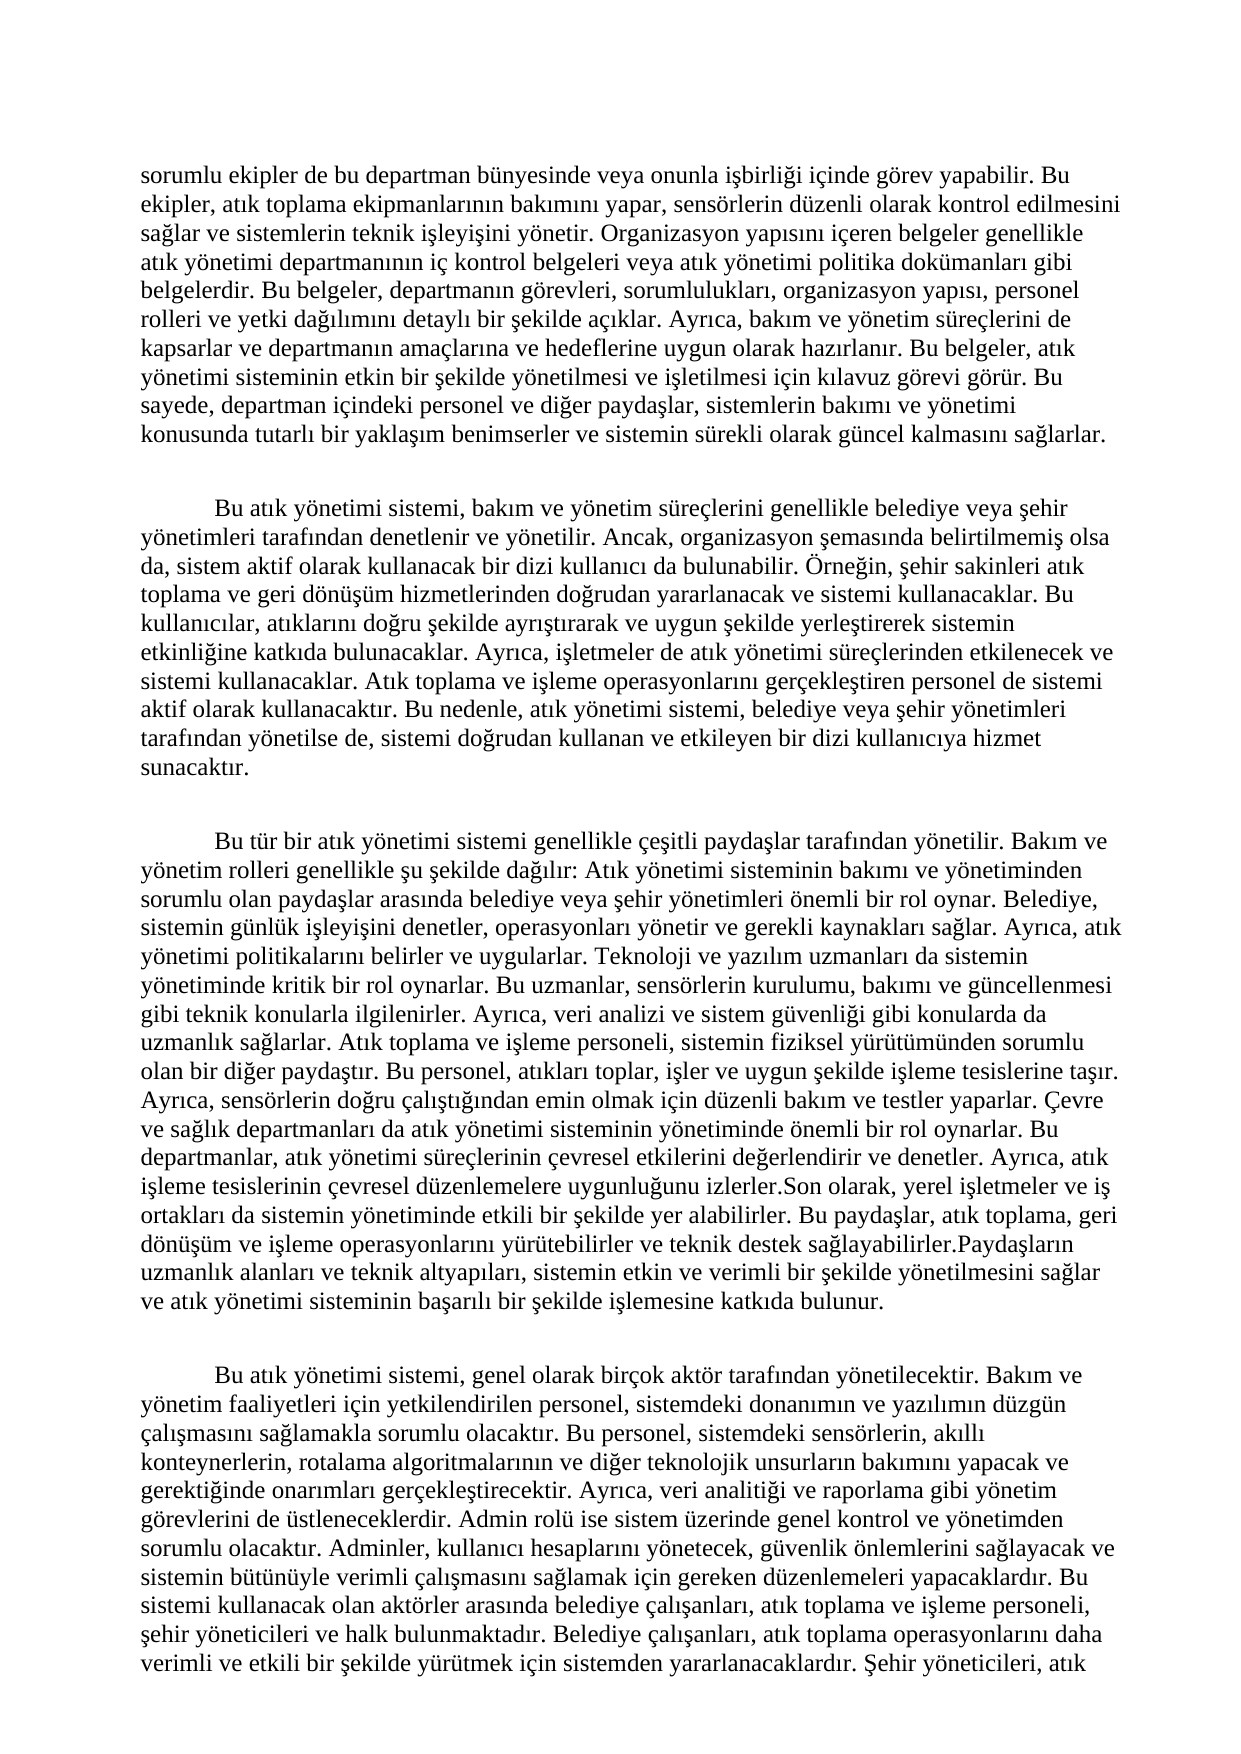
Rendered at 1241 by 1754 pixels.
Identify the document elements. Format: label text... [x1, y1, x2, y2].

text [140, 160, 1123, 448]
text Bu tür bir atık yönetimi sistemi genellikle çeşitli paydaşlar tarafından yönetilir. Bakım ve yönetim rolleri genellikle şu şekilde dağılır: Atık yönetimi sisteminin bakımı ve yönetiminden sorumlu olan paydaşlar arasında belediye veya şehir yönetimleri önemli bir rol oynar. Belediye, sistemin günlük işleyişini denetler, operasyonları yönetir ve gerekli kaynakları sağlar. Ayrıca, atık yönetimi politikalarını belirler ve uygularlar. Teknoloji ve yazılım uzmanları da sistemin yönetiminde kritik bir rol oynarlar. Bu uzmanlar, sensörlerin kurulumu, bakımı ve güncellenmesi gibi teknik konularla ilgilenirler. Ayrıca, veri analizi ve sistem güvenliği gibi konularda da uzmanlık sağlarlar. Atık toplama ve işleme personeli, sistemin fiziksel yürütümünden sorumlu olan bir diğer paydaştır. Bu personel, atıkları toplar, işler ve uygun şekilde işleme tesislerine taşır. Ayrıca, sensörlerin doğru çalıştığından emin olmak için düzenli bakım ve testler yaparlar. Çevre ve sağlık departmanları da atık yönetimi sisteminin yönetiminde önemli bir rol oynarlar. Bu departmanlar, atık yönetimi süreçlerinin çevresel etkilerini değerlendirir ve denetler. Ayrıca, atık işleme tesislerinin çevresel düzenlemelere uygunluğunu izlerler.Son olarak, yerel işletmeler ve iş ortakları da sistemin yönetiminde etkili bir şekilde yer alabilirler. Bu paydaşlar, atık toplama, geri dönüşüm ve işleme operasyonlarını yürütebilirler ve teknik destek sağlayabilirler.Paydaşların uzmanlık alanları ve teknik altyapıları, sistemin etkin ve verimli bir şekilde yönetilmesini sağlar ve atık yönetimi sisteminin başarılı bir şekilde işlemesine katkıda bulunur. [140, 826, 1123, 1315]
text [140, 1360, 1123, 1677]
text Bu atık yönetimi sistemi, bakım ve yönetim süreçlerini genellikle belediye veya şehir yönetimleri tarafından denetlenir ve yönetilir. Ancak, organizasyon şemasında belirtilmemiş olsa da, sistem aktif olarak kullanacak bir dizi kullanıcı da bulunabilir. Örneğin, şehir sakinleri atık toplama ve geri dönüşüm hizmetlerinden doğrudan yararlanacak ve sistemi kullanacaklar. Bu kullanıcılar, atıklarını doğru şekilde ayrıştırarak ve uygun şekilde yerleştirerek sistemin etkinliğine katkıda bulunacaklar. Ayrıca, işletmeler de atık yönetimi süreçlerinden etkilenecek ve sistemi kullanacaklar. Atık toplama ve işleme operasyonlarını gerçekleştiren personel de sistemi aktif olarak kullanacaktır. Bu nedenle, atık yönetimi sistemi, belediye veya şehir yönetimleri tarafından yönetilse de, sistemi doğrudan kullanan ve etkileyen bir dizi kullanıcıya hizmet sunacaktır. [140, 493, 1123, 781]
